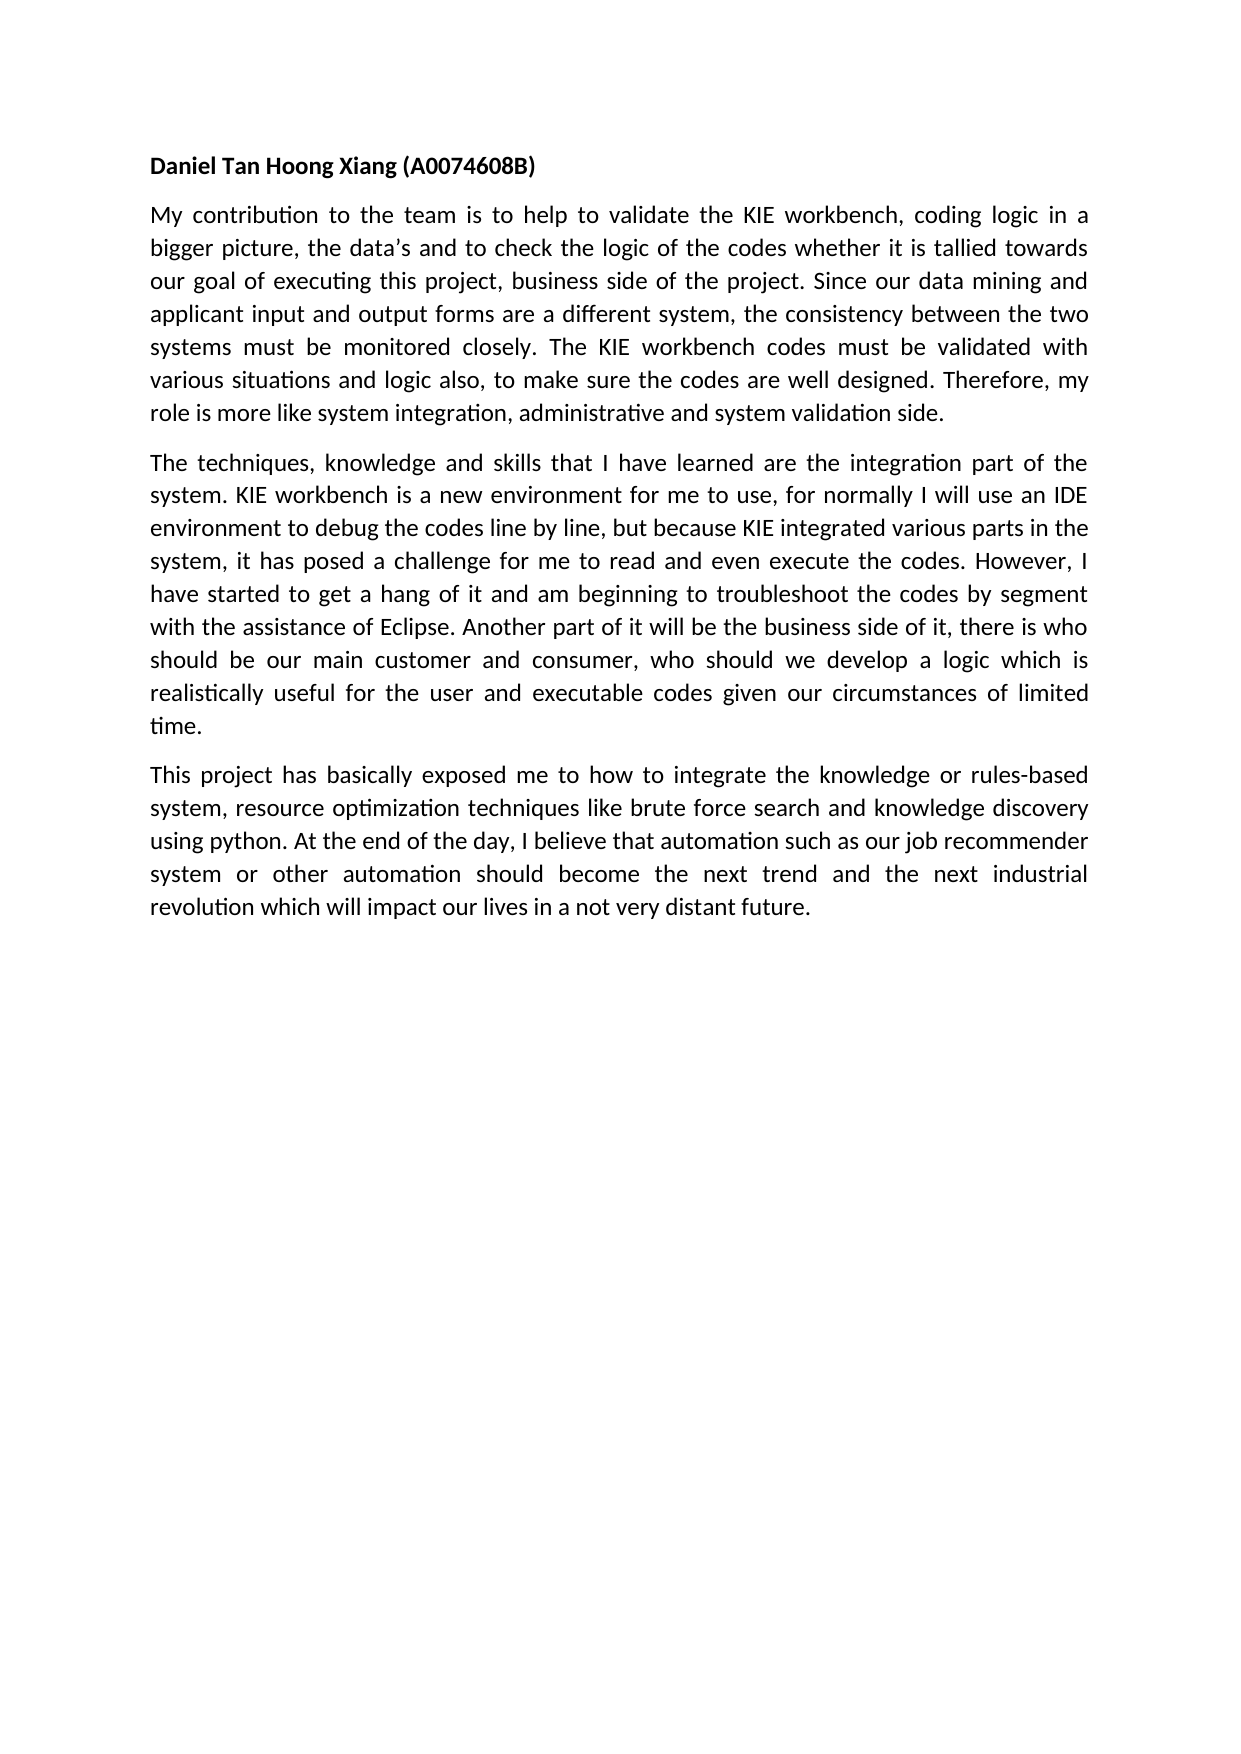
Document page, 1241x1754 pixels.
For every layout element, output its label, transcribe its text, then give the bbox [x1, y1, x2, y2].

text This project has basically exposed me to how to integrate the knowledge or rules-based system, resource optimization techniques like brute force search and knowledge discovery using python. At the end of the day, I believe that automation such as our job recommender system or other automation should become the next trend and the next industrial revolution which will impact our lives in a not very distant future. [150, 759, 1090, 922]
text Daniel Tan Hoong Xiang (A0074608B) [150, 150, 1090, 181]
text The techniques, knowledge and skills that I have learned are the integration part of the system. KIE workbench is a new environment for me to use, for normally I will use an IDE environment to debug the codes line by line, but because KIE integrated various parts in the system, it has posed a challenge for me to read and even execute the codes. However, I have started to get a hang of it and am beginning to troubleshoot the codes by segment with the assistance of Eclipse. Another part of it will be the business side of it, there is who should be our main customer and consumer, who should we develop a logic which is realistically useful for the user and executable codes given our circumstances of limited time. [150, 447, 1090, 741]
text My contribution to the team is to help to validate the KIE workbench, coding logic in a bigger picture, the data’s and to check the logic of the codes whether it is tallied towards our goal of executing this project, business side of the project. Since our data mining and applicant input and output forms are a different system, the consistency between the two systems must be monitored closely. The KIE workbench codes must be validated with various situations and logic also, to make sure the codes are well designed. Therefore, my role is more like system integration, administrative and system validation side. [150, 199, 1090, 428]
